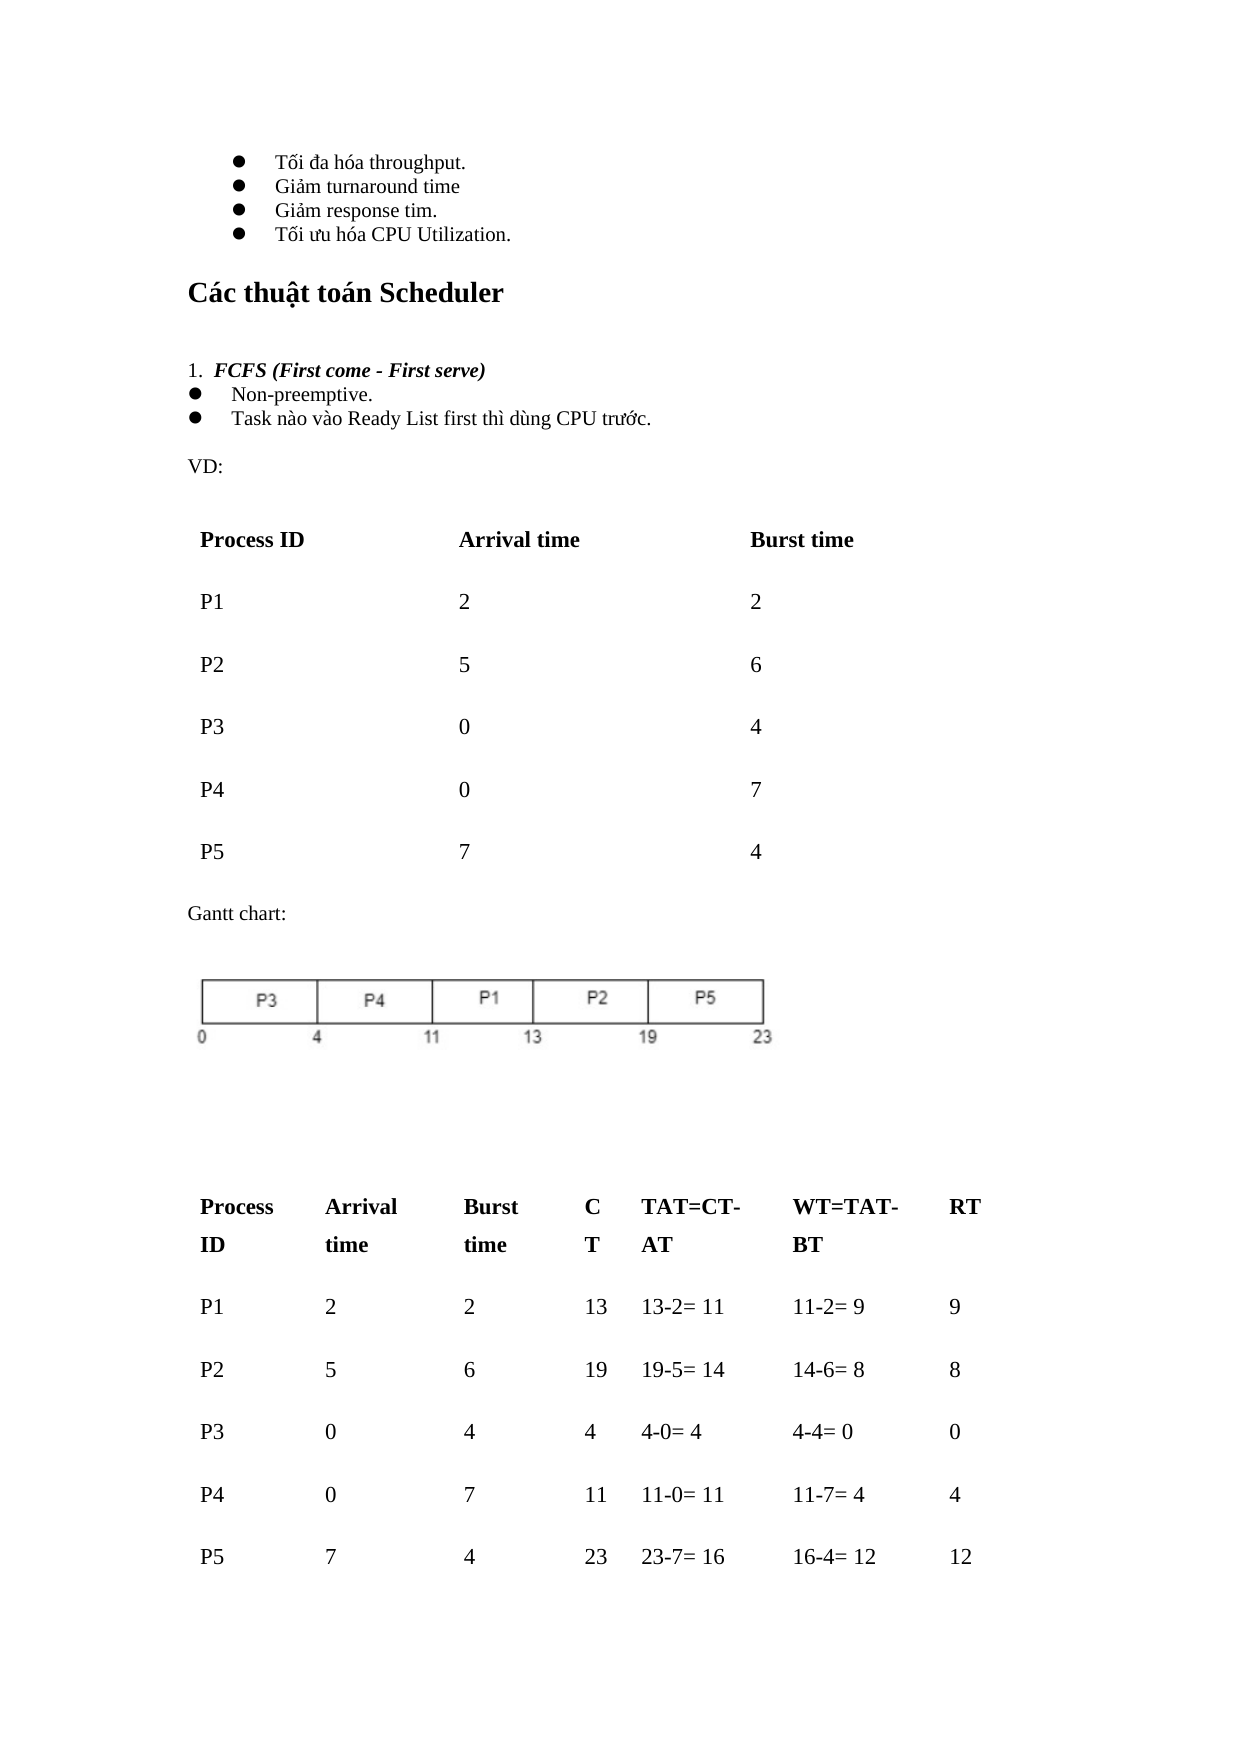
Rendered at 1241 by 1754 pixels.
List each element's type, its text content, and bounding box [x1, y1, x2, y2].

table_cell 0 [313, 1395, 451, 1457]
list Tối đa hóa throughput. [231, 150, 1053, 174]
table_cell 4 [738, 690, 994, 752]
table_cell 6 [738, 627, 994, 690]
table_cell 2 [451, 1270, 572, 1332]
table_cell P2 [188, 1332, 312, 1395]
table_cell 12 [937, 1520, 994, 1582]
table_cell 0 [446, 752, 738, 815]
table_cell P3 [188, 1395, 312, 1457]
list Task nào vào Ready List first thì dùng CPU trước. [187, 406, 1053, 430]
table_cell 6 [451, 1332, 572, 1395]
list Giảm response tim. [231, 198, 1053, 222]
table_cell 9 [937, 1270, 994, 1332]
table_cell 4-0= 4 [629, 1395, 780, 1457]
table_cell 16-4= 12 [780, 1520, 937, 1582]
table_cell 7 [313, 1520, 451, 1582]
table_cell 2 [446, 565, 738, 627]
table_header Process ID [188, 1170, 312, 1270]
table_cell 23-7= 16 [629, 1520, 780, 1582]
table_cell 4 [572, 1395, 628, 1457]
table_header Burst time [738, 502, 994, 565]
table_header Process ID [188, 502, 446, 565]
table_cell 5 [446, 627, 738, 690]
table_cell 19-5= 14 [629, 1332, 780, 1395]
table_cell 2 [313, 1270, 451, 1332]
table_cell 4 [451, 1520, 572, 1582]
table_cell 13-2= 11 [629, 1270, 780, 1332]
table_cell 11 [572, 1457, 628, 1520]
list Non-preemptive. [187, 382, 1053, 406]
table_cell 0 [937, 1395, 994, 1457]
list FCFS (First come - First serve) [187, 358, 1053, 382]
table_header Burst time [451, 1170, 572, 1270]
table_cell 0 [313, 1457, 451, 1520]
table_cell 4 [937, 1457, 994, 1520]
table_cell 7 [446, 815, 738, 877]
table_cell P4 [188, 1457, 312, 1520]
table_cell 8 [937, 1332, 994, 1395]
subtitle Các thuật toán Scheduler [187, 275, 1053, 309]
table_cell 7 [451, 1457, 572, 1520]
table_cell 5 [313, 1332, 451, 1395]
list Giảm turnaround time [231, 174, 1053, 198]
list Gantt chart: [187, 901, 1053, 925]
table_cell P3 [188, 690, 446, 752]
table_header WT=TAT-BT [780, 1170, 937, 1270]
table_cell 19 [572, 1332, 628, 1395]
table_cell 4 [738, 815, 994, 877]
table_header TAT=CT-AT [629, 1170, 780, 1270]
table_cell P5 [188, 815, 446, 877]
table_cell 0 [446, 690, 738, 752]
picture [187, 949, 797, 1084]
table_cell 13 [572, 1270, 628, 1332]
table_cell 4-4= 0 [780, 1395, 937, 1457]
table_cell P2 [188, 627, 446, 690]
table_cell 4 [451, 1395, 572, 1457]
table_cell P1 [188, 565, 446, 627]
list Tối ưu hóa CPU Utilization. [231, 222, 1053, 246]
table_header Arrival time [446, 502, 738, 565]
table_cell 7 [738, 752, 994, 815]
table_cell P4 [188, 752, 446, 815]
table_cell 14-6= 8 [780, 1332, 937, 1395]
table_header Arrival time [313, 1170, 451, 1270]
table_cell 23 [572, 1520, 628, 1582]
table_cell 11-2= 9 [780, 1270, 937, 1332]
table_cell 11-7= 4 [780, 1457, 937, 1520]
list VD: [187, 454, 1053, 478]
table_header CT [572, 1170, 628, 1270]
table_cell P5 [188, 1520, 312, 1582]
table_header RT [937, 1170, 994, 1270]
table_cell P1 [188, 1270, 312, 1332]
table_cell 11-0= 11 [629, 1457, 780, 1520]
table_cell 2 [738, 565, 994, 627]
